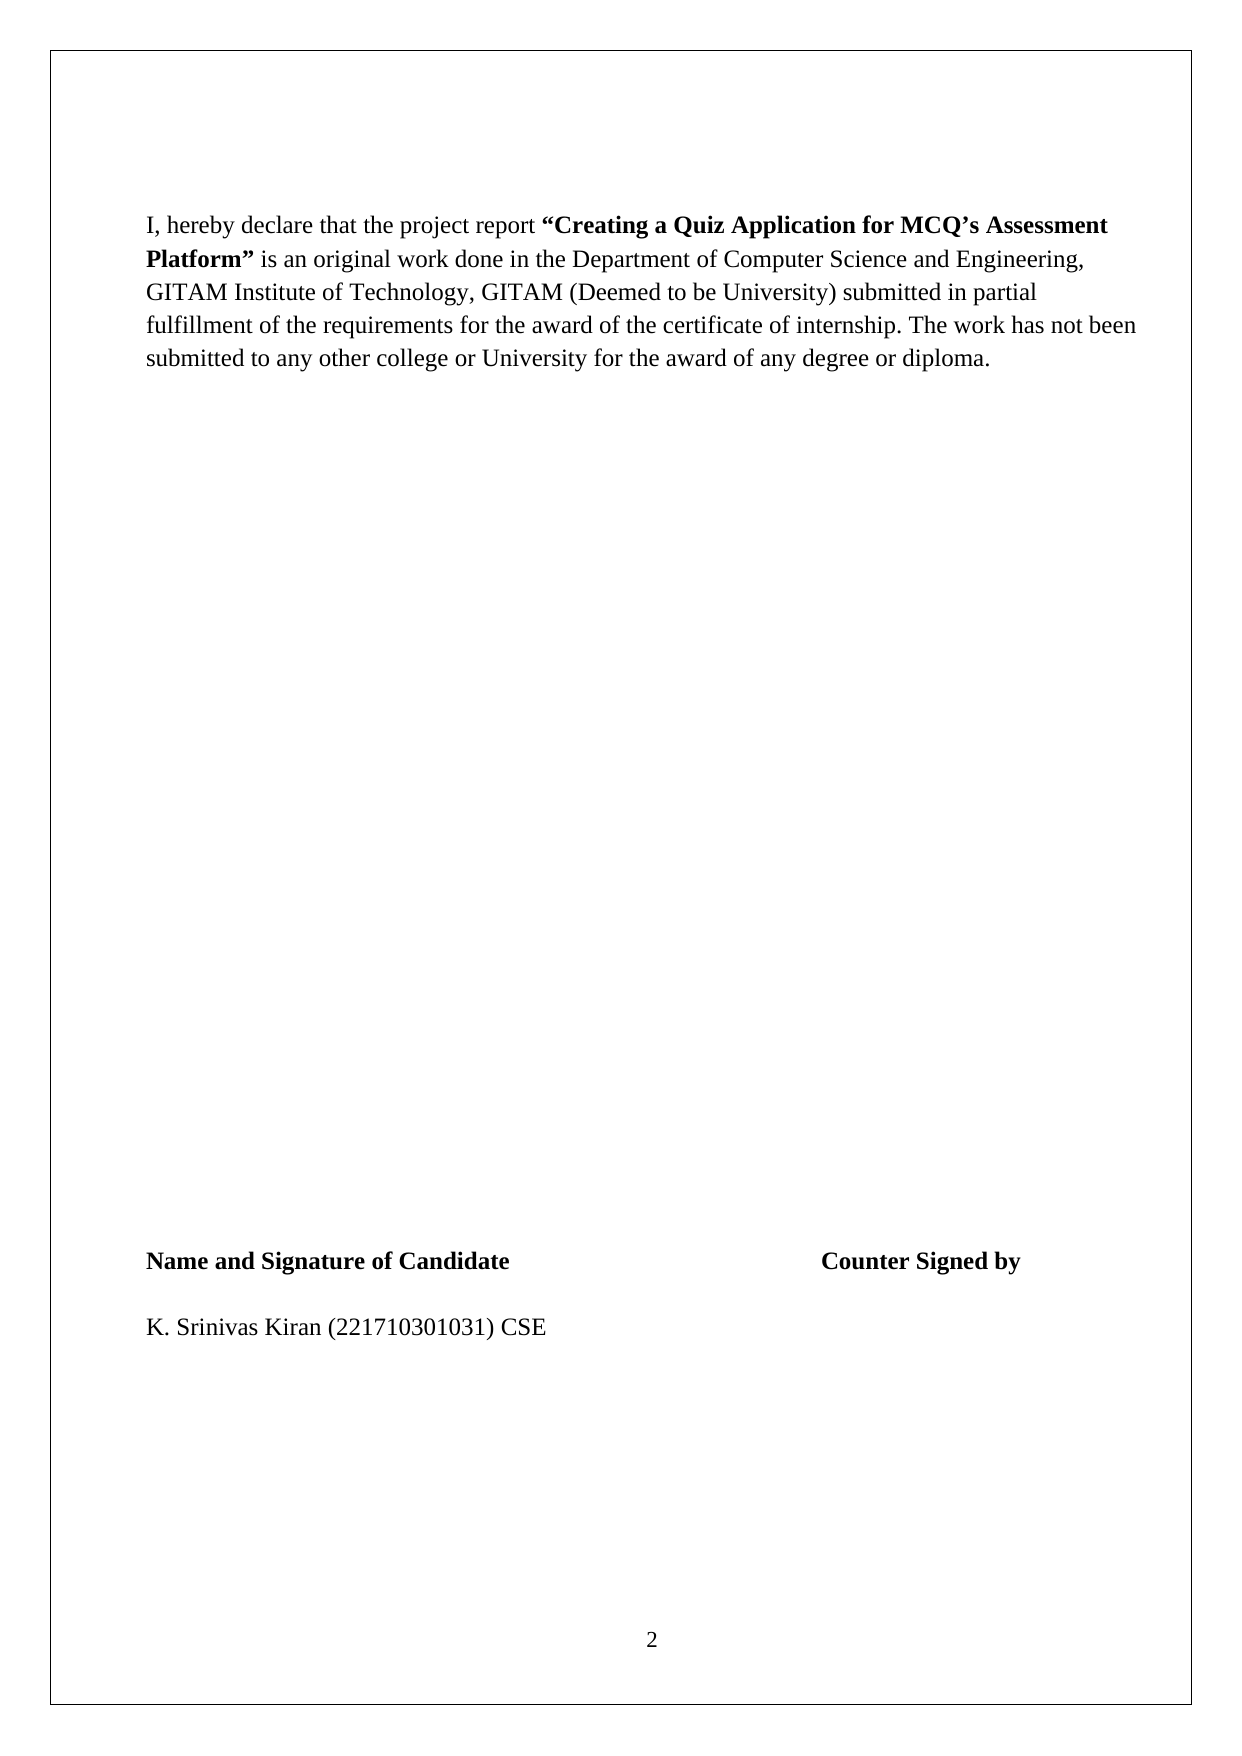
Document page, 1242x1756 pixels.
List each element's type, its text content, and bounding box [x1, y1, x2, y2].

text Name and Signature of Candidate Counter Signed by [146, 1246, 1158, 1275]
text K. Srinivas Kiran (221710301031) CSE [146, 1312, 1158, 1341]
text I, hereby declare that the project report “Creating a Quiz Application for MCQ’s Assessment Platform” is an original work done in the Department of Computer Science and Engineering, GITAM Institute of Technology, GITAM (Deemed to be University) submitted in partial fulfillment of the requirements for the award of the certificate of internship. The work has not been submitted to any other college or University for the award of any degree or diploma. [146, 211, 1147, 371]
